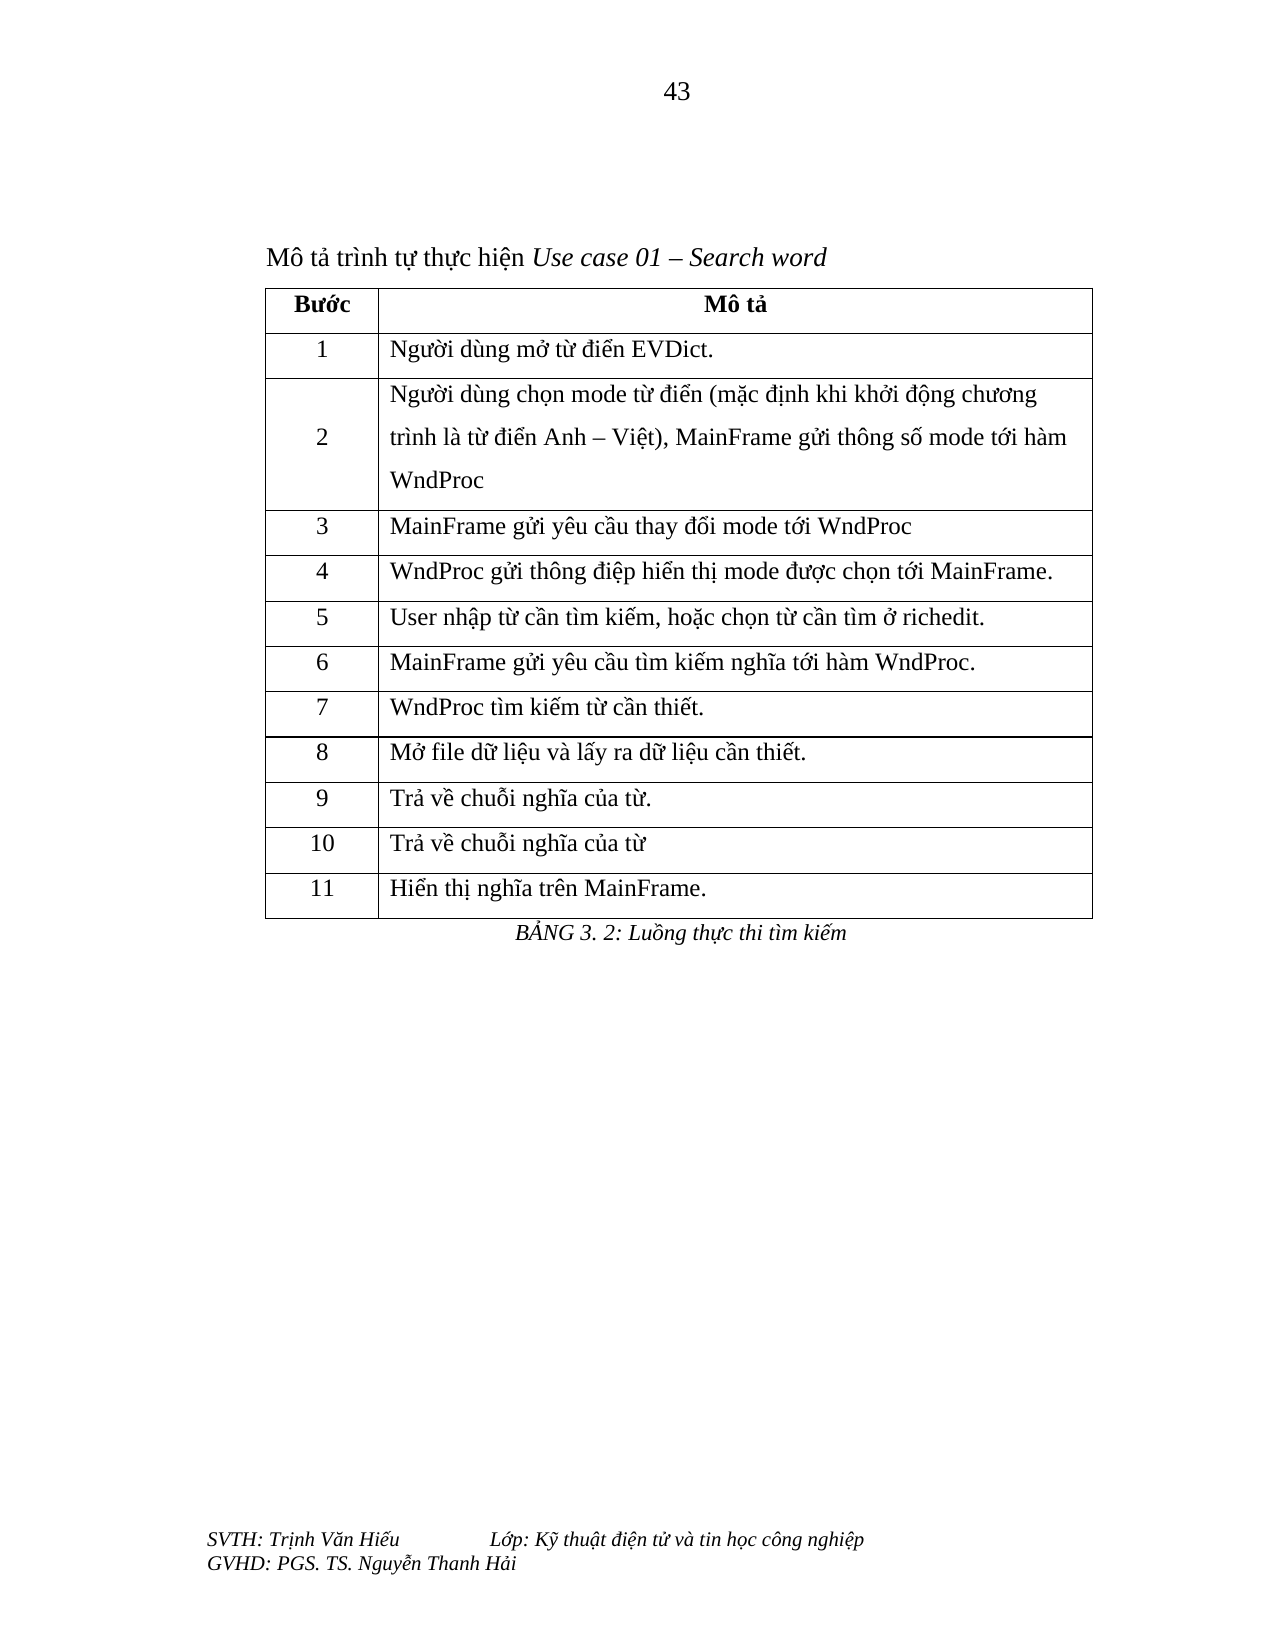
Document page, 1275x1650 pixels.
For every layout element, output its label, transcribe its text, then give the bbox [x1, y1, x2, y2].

table_cell 1 [266, 334, 378, 378]
table_cell 2 [266, 379, 378, 510]
table_cell 5 [266, 602, 378, 646]
table_header Bước [266, 289, 378, 333]
table_cell WndProc tìm kiếm từ cần thiết. [379, 692, 1092, 736]
table_cell WndProc gửi thông điệp hiển thị mode được chọn tới MainFrame. [379, 556, 1092, 601]
table_cell 7 [266, 692, 378, 736]
table_cell Người dùng chọn mode từ điển (mặc định khi khởi động chương trình là từ điển Anh – Việt), MainFrame gửi thông số mode tới hàm WndProc [379, 379, 1092, 510]
table_cell MainFrame gửi yêu cầu thay đổi mode tới WndProc [379, 511, 1092, 555]
list Mô tả trình tự thực hiện Use case 01 – Search word [207, 241, 1157, 272]
table_cell 10 [266, 828, 378, 872]
table_cell 6 [266, 647, 378, 691]
text BẢNG 3. 2: Luồng thực thi tìm kiếm [207, 919, 1157, 945]
table_cell Trả về chuỗi nghĩa của từ. [379, 783, 1092, 827]
table_cell Hiển thị nghĩa trên MainFrame. [379, 874, 1092, 918]
table_cell Người dùng mở từ điển EVDict. [379, 334, 1092, 378]
table_cell 9 [266, 783, 378, 827]
table_cell Trả về chuỗi nghĩa của từ [379, 828, 1092, 872]
table_cell 4 [266, 556, 378, 601]
table_cell 8 [266, 738, 378, 782]
table_cell MainFrame gửi yêu cầu tìm kiếm nghĩa tới hàm WndProc. [379, 647, 1092, 691]
table_cell 3 [266, 511, 378, 555]
table_cell Mở file dữ liệu và lấy ra dữ liệu cần thiết. [379, 738, 1092, 782]
table_cell 11 [266, 874, 378, 918]
table_cell User nhập từ cần tìm kiếm, hoặc chọn từ cần tìm ở richedit. [379, 602, 1092, 646]
table_header Mô tả [379, 289, 1092, 333]
